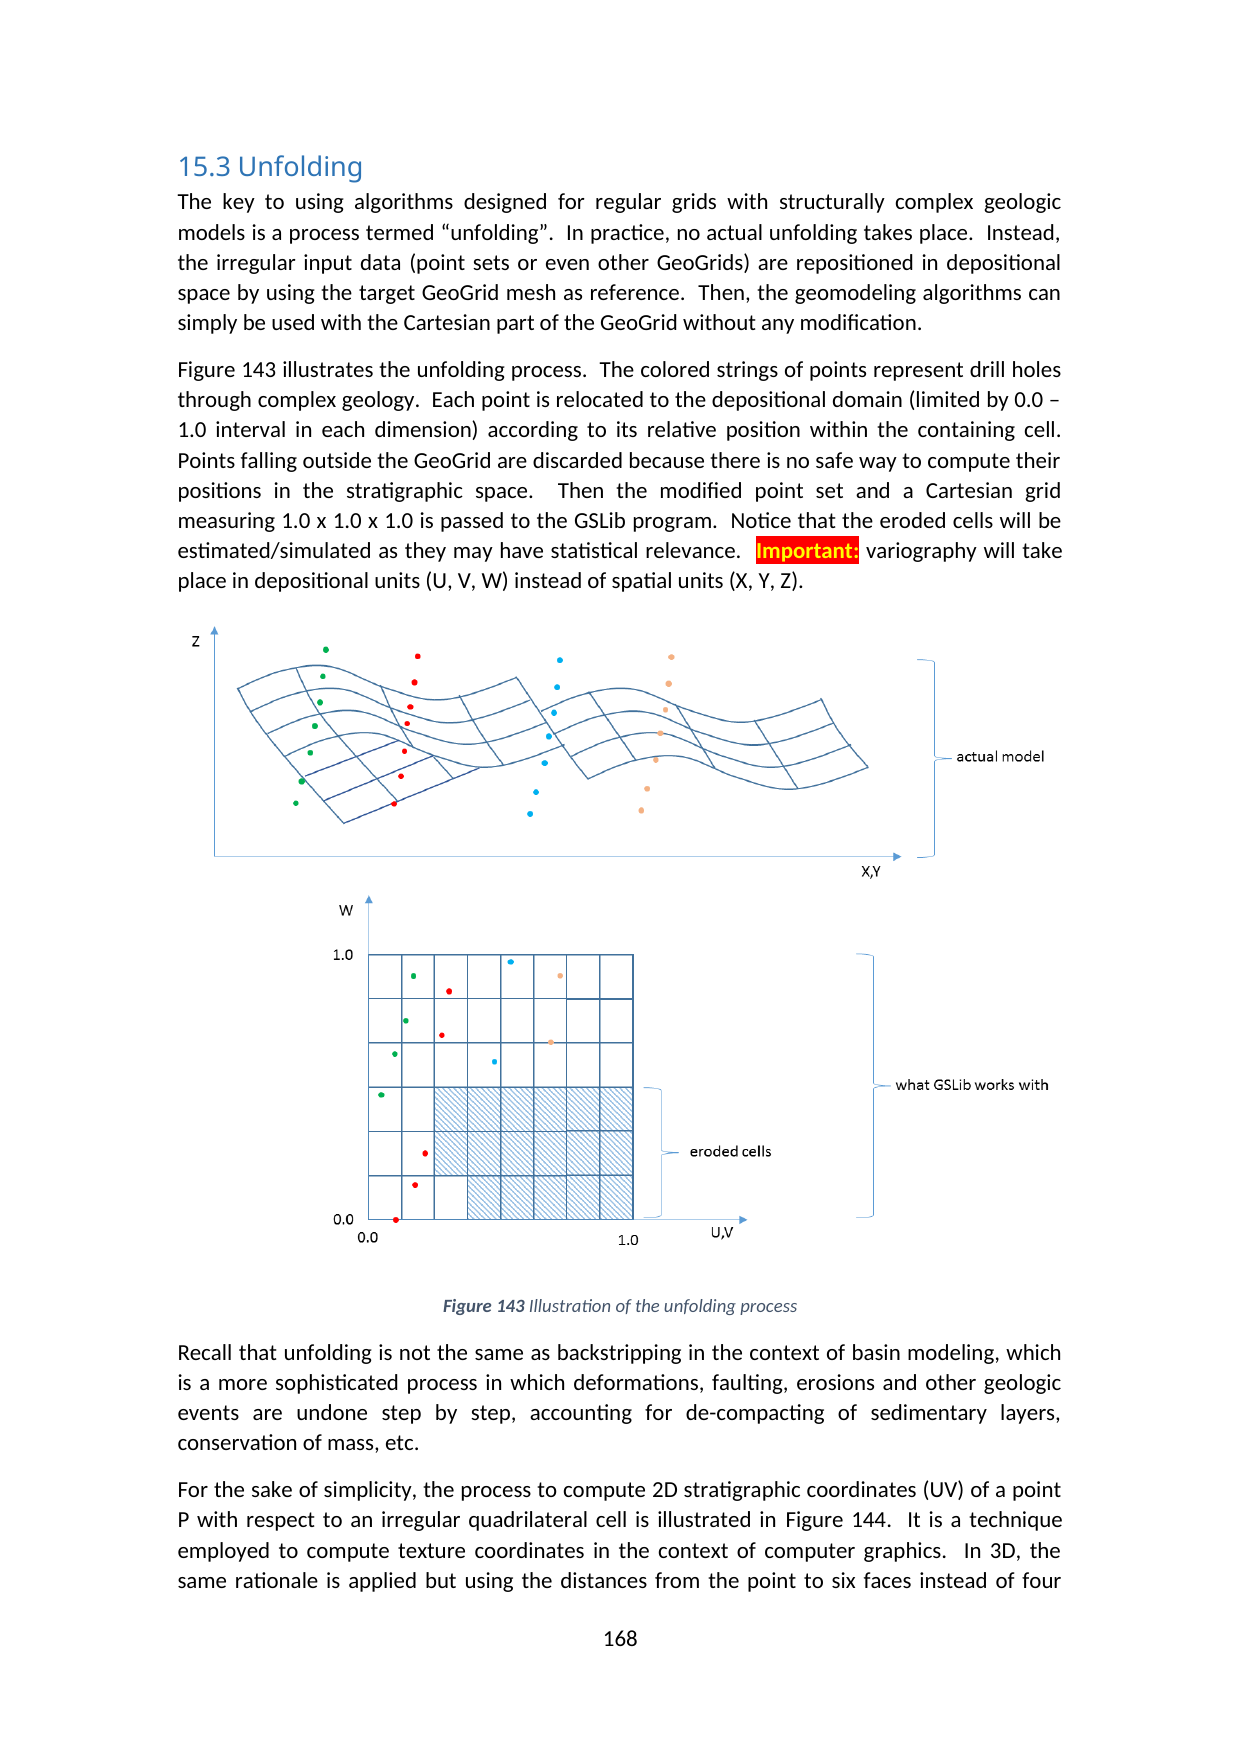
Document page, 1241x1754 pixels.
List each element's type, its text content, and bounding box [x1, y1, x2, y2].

text Recall that unfolding is not the same as backstripping in the context of basin modeling, which is a more sophisticated process in which deformations, faulting, erosions and other geologic events are undone step by step, accounting for de-compacting of sedimentary layers, conservation of mass, etc. [177, 1338, 1063, 1457]
subtitle Unfolding [177, 148, 1063, 184]
text Figure 143 Illustration of the unfolding process [177, 1294, 1063, 1317]
text Figure 141 illustrates the unfolding process. The colored strings of points represent drill holes through complex geology. Each point is relocated to the depositional domain (limited by 0.0 – 1.0 interval in each dimension) according to its relative position within the containing cell. Points falling outside the GeoGrid are discarded because there is no safe way to compute their positions in the stratigraphic space. Then the modified point set and a Cartesian grid measuring 1.0 x 1.0 x 1.0 is passed to the GSLib program. Notice that the eroded cells will be estimated/simulated as they may have statistical relevance. Important: variography will take place in depositional units (U, V, W) instead of spatial units (X, Y, Z). [177, 355, 1063, 594]
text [177, 1475, 1063, 1594]
picture [177, 613, 1063, 1276]
text The key to using algorithms designed for regular grids with structurally complex geologic models is a process termed “unfolding”. In practice, no actual unfolding takes place. Instead, the irregular input data (point sets or even other GeoGrids) are repositioned in depositional space by using the target GeoGrid mesh as reference. Then, the geomodeling algorithms can simply be used with the Cartesian part of the GeoGrid without any modification. [177, 187, 1063, 336]
